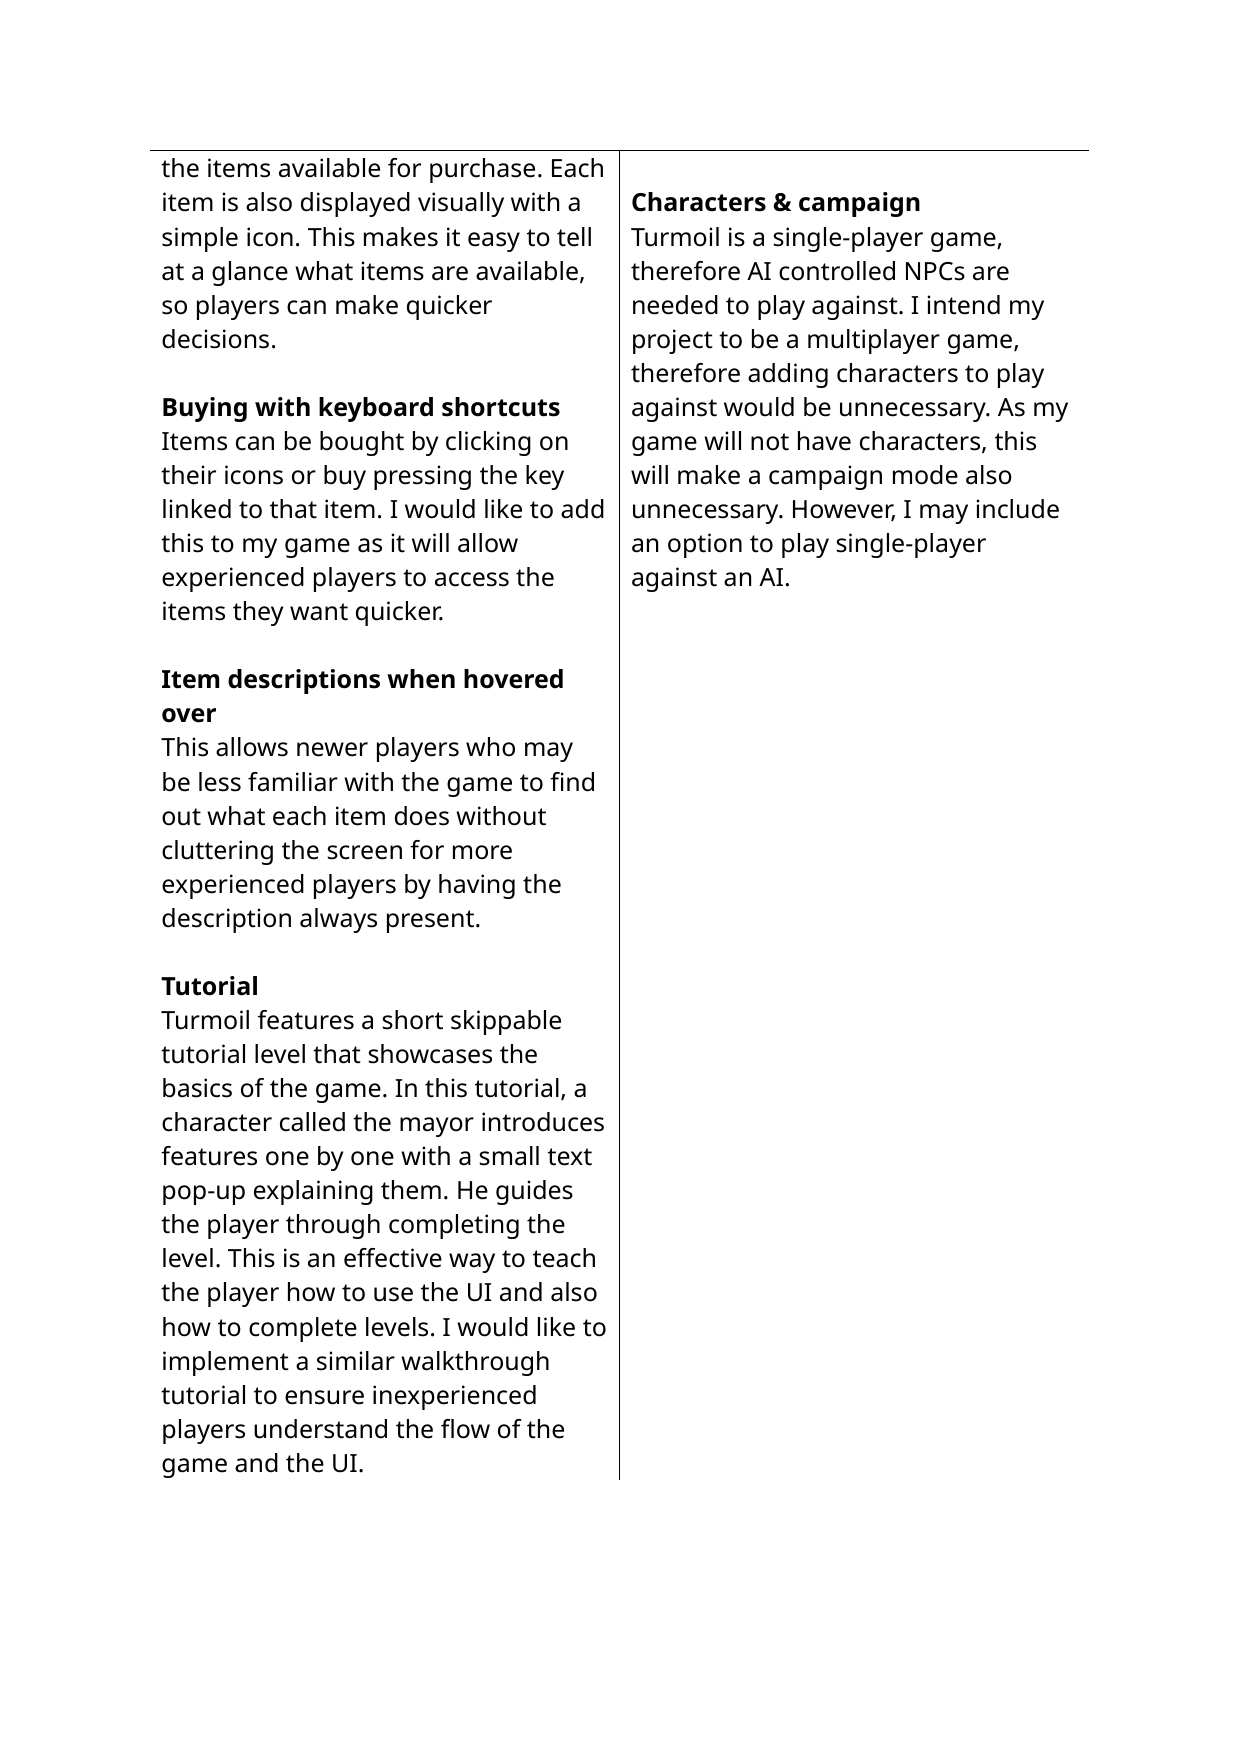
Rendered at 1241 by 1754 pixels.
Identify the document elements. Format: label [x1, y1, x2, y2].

table_cell [150, 151, 619, 1479]
table_cell [620, 151, 1089, 1479]
